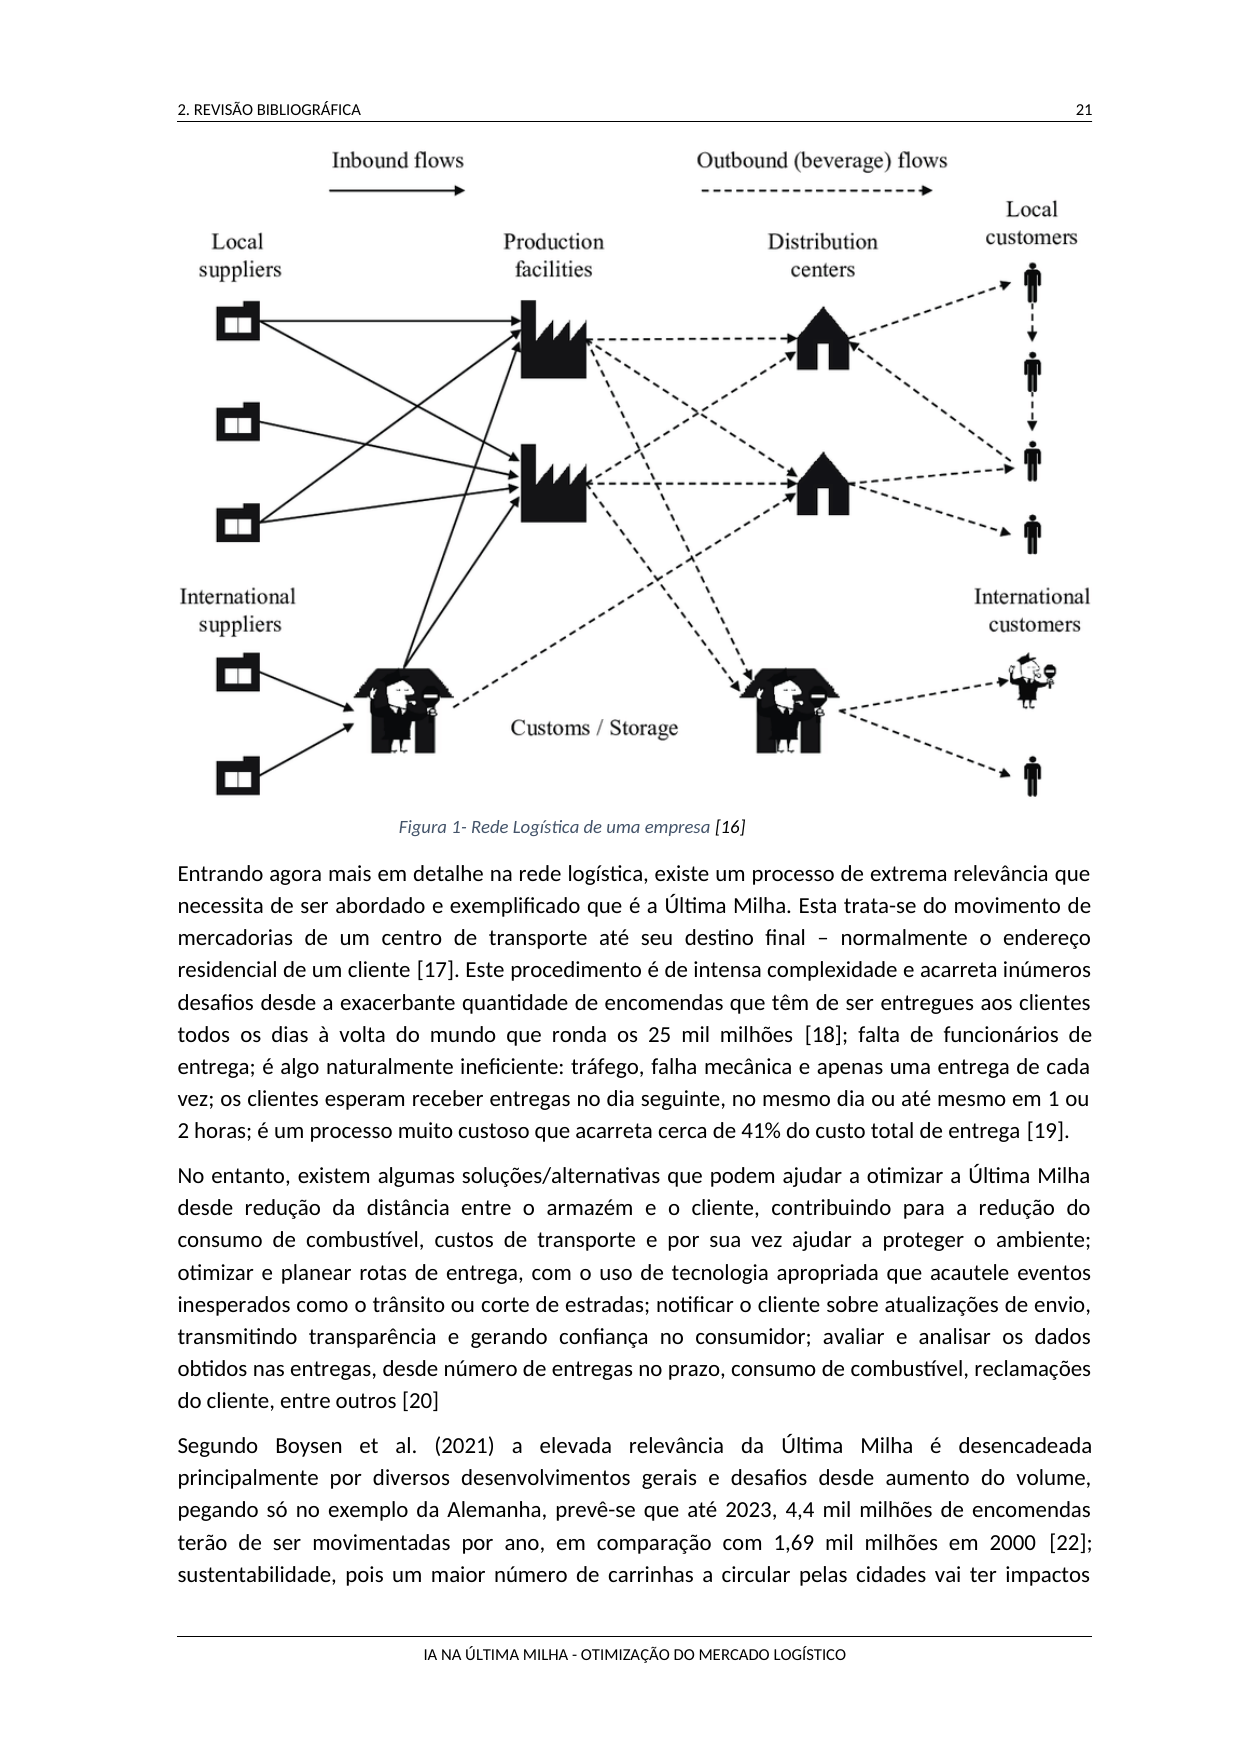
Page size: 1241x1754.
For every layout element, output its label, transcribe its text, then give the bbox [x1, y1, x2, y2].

text Entrando agora mais em detalhe na rede logística, existe um processo de extrema relevância que necessita de ser abordado e exemplificado que é a Última Milha. Esta trata-se do movimento de mercadorias de um centro de transporte até seu destino final – normalmente o endereço residencial de um cliente . Este procedimento é de intensa complexidade e acarreta inúmeros desafios desde a exacerbante quantidade de encomendas que têm de ser entregues aos clientes todos os dias à volta do mundo que ronda os 25 mil milhões ; falta de funcionários de entrega; é algo naturalmente ineficiente: tráfego, falha mecânica e apenas uma entrega de cada vez; os clientes esperam receber entregas no dia seguinte, no mesmo dia ou até mesmo em 1 ou 2 horas; é um processo muito custoso que acarreta cerca de 41% do custo total de entrega . [177, 859, 1092, 1144]
text No entanto, existem algumas soluções/alternativas que podem ajudar a otimizar a Última Milha desde redução da distância entre o armazém e o cliente, contribuindo para a redução do consumo de combustível, custos de transporte e por sua vez ajudar a proteger o ambiente; otimizar e planear rotas de entrega, com o uso de tecnologia apropriada que acautele eventos inesperados como o trânsito ou corte de estradas; notificar o cliente sobre atualizações de envio, transmitindo transparência e gerando confiança no consumidor; avaliar e analisar os dados obtidos nas entregas, desde número de entregas no prazo, consumo de combustível, reclamações do cliente, entre outros [177, 1161, 1092, 1414]
text Figura 1- Rede Logística de uma empresa [325, 815, 1092, 838]
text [177, 1431, 1092, 1588]
picture [177, 147, 1093, 799]
